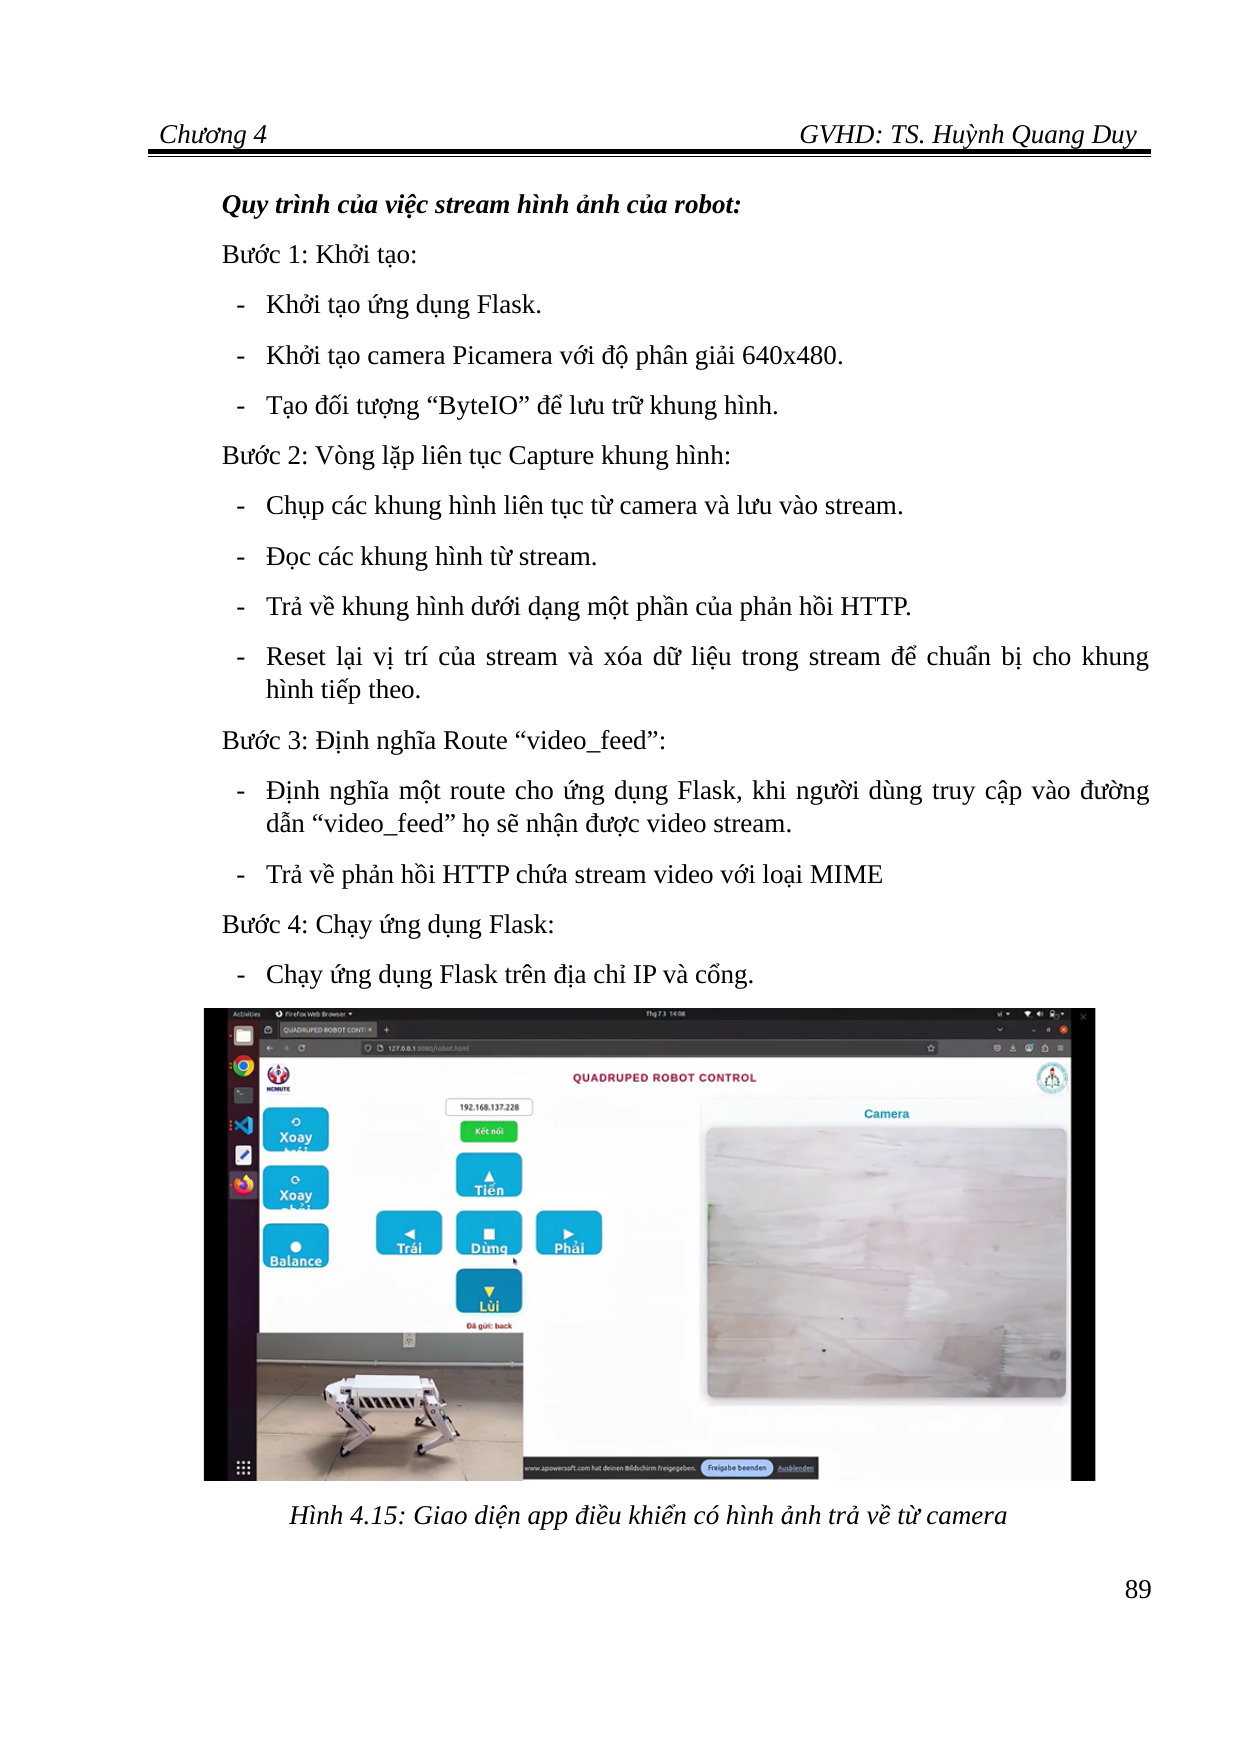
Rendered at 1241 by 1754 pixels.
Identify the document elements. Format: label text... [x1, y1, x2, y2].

text - Khởi tạo camera Picamera với độ phân giải 640x480. [236, 339, 1152, 370]
text Bước 2: Vòng lặp liên tục Capture khung hình: [148, 439, 1152, 470]
picture [203, 1008, 1096, 1481]
text - Chạy ứng dụng Flask trên địa chỉ IP và cổng. [236, 958, 1152, 989]
text Quy trình của việc stream hình ảnh của robot: [148, 188, 1152, 219]
text Bước 1: Khởi tạo: [148, 238, 1152, 269]
text - Chụp các khung hình liên tục từ camera và lưu vào stream. [236, 489, 1152, 521]
text Hình 4.15: Giao diện app điều khiển có hình ảnh trả về từ camera [148, 1499, 1152, 1531]
text - Trả về phản hồi HTTP chứa stream video với loại MIME [236, 858, 1152, 889]
text - Đọc các khung hình từ stream. [236, 540, 1152, 571]
text Bước 4: Chạy ứng dụng Flask: [148, 908, 1152, 939]
text - Trả về khung hình dưới dạng một phần của phản hồi HTTP. [236, 590, 1152, 621]
text - Tạo đối tượng “ByteIO” để lưu trữ khung hình. [236, 389, 1152, 420]
text - Khởi tạo ứng dụng Flask. [236, 289, 1152, 320]
text - Định nghĩa một route cho ứng dụng Flask, khi người dùng truy cập vào đường dẫn “video_feed” họ sẽ nhận được video stream. [236, 774, 1152, 839]
text - Reset lại vị trí của stream và xóa dữ liệu trong stream để chuẩn bị cho khung hình tiếp theo. [236, 640, 1152, 705]
text Bước 3: Định nghĩa Route “video_feed”: [148, 724, 1152, 755]
